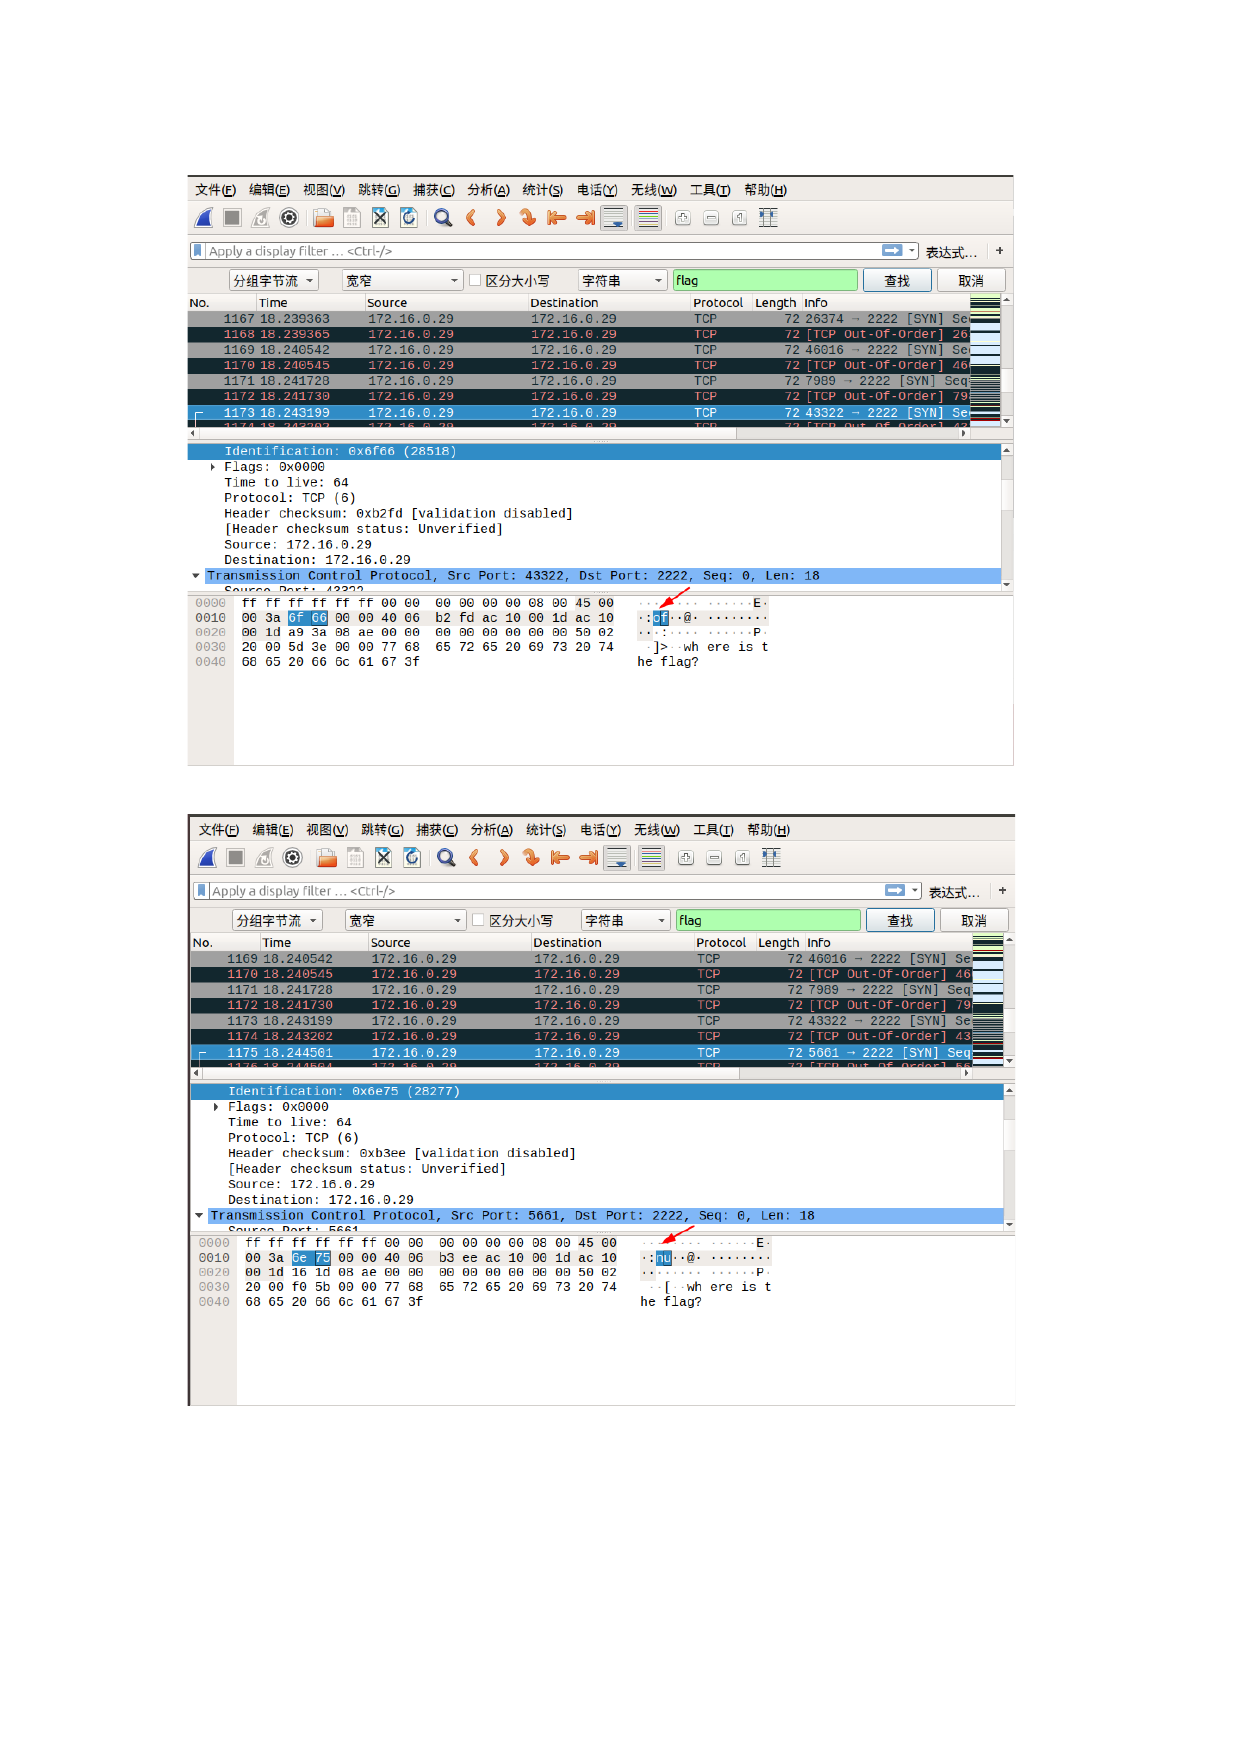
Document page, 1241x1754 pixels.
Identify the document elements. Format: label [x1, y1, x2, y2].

picture [187, 175, 1014, 766]
picture [187, 814, 1016, 1406]
